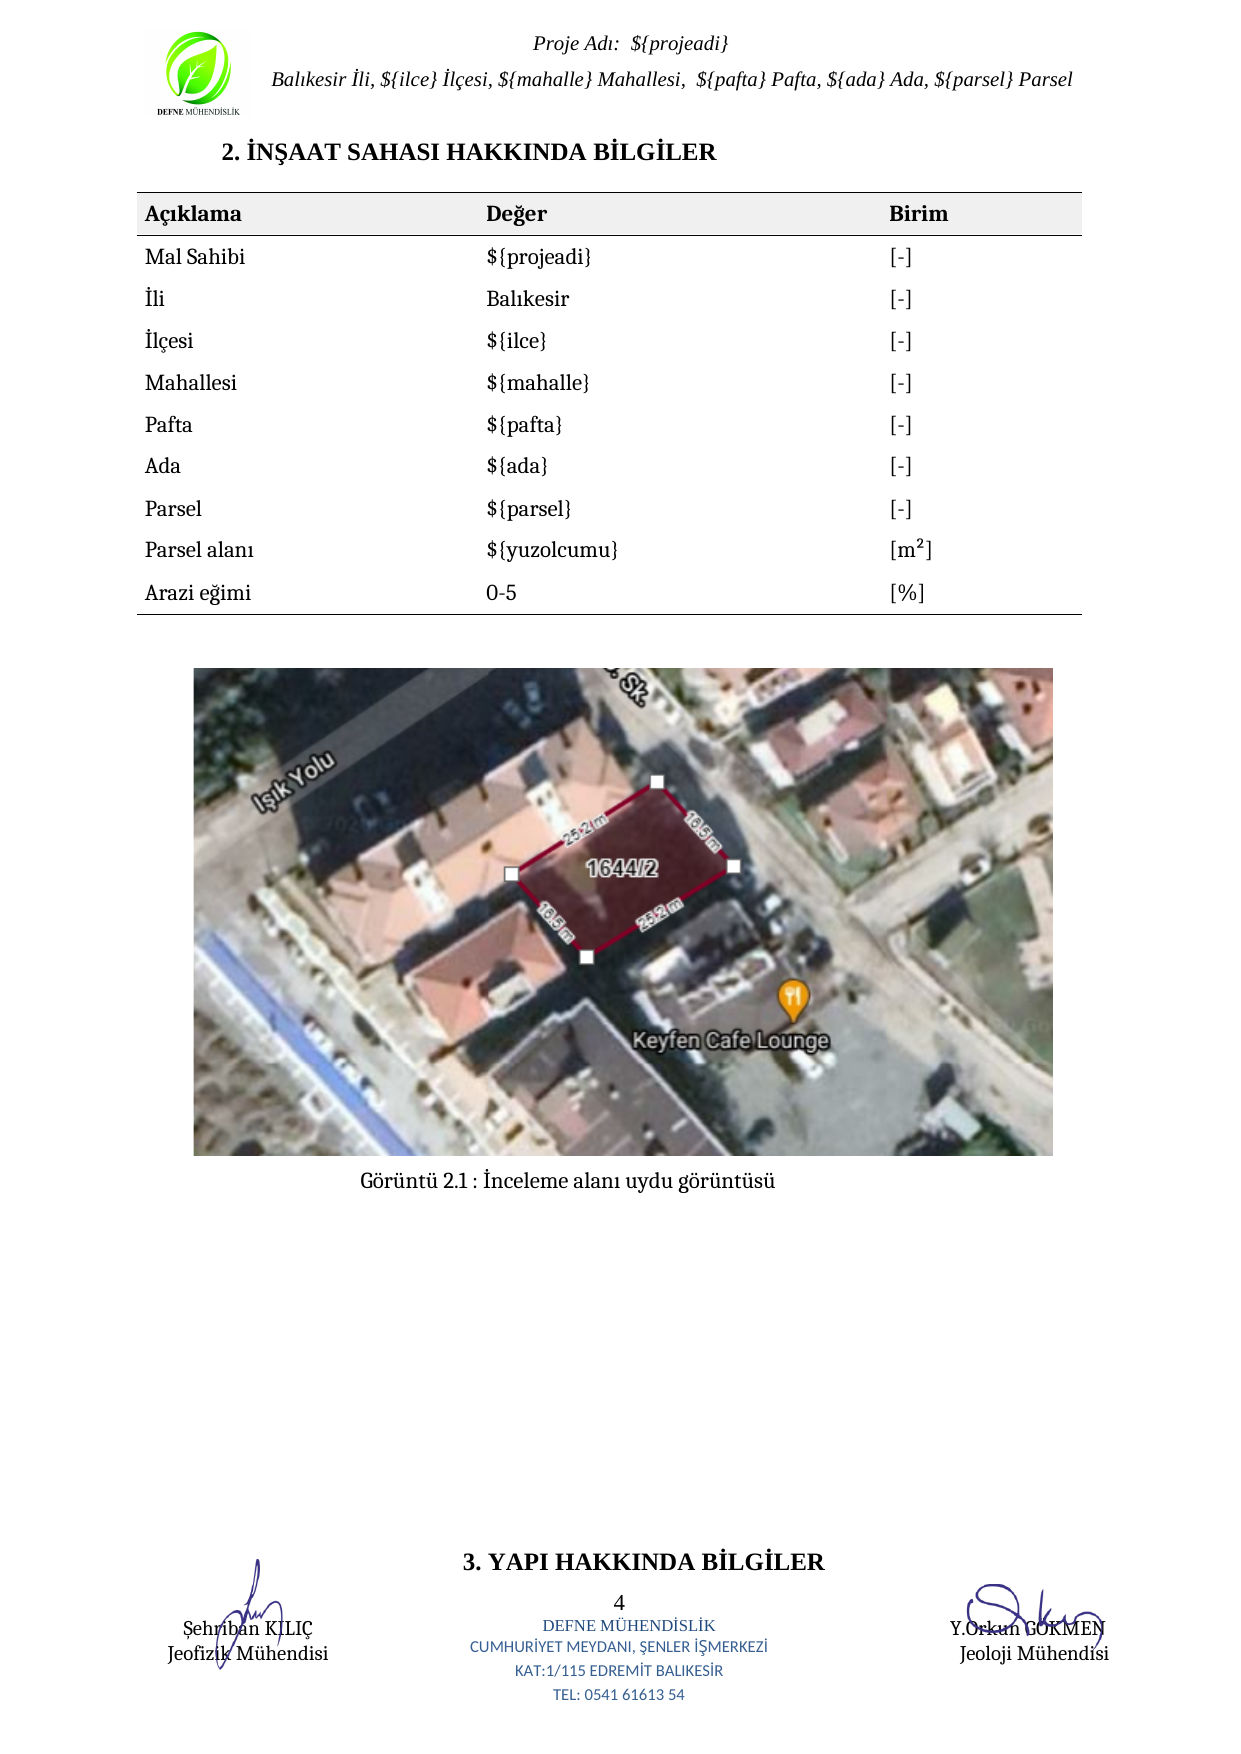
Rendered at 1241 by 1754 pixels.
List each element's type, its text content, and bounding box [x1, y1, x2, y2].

table_cell [-] [881, 320, 1082, 362]
table_cell [-] [881, 404, 1082, 446]
table_cell Mal Sahibi [137, 236, 478, 278]
table_cell ${ilce} [478, 320, 881, 362]
table_cell [-] [881, 488, 1082, 529]
table_cell [-] [881, 446, 1082, 487]
table_cell İli [137, 278, 478, 319]
subtitle YAPI HAKKINDA BİLGİLER [221, 1547, 1186, 1576]
picture [193, 668, 1053, 1156]
table_cell [-] [881, 362, 1082, 403]
subtitle İNŞAAT SAHASI HAKKINDA BİLGİLER [221, 137, 1186, 166]
table_cell Parsel alanı [137, 530, 478, 571]
table_cell ${mahalle} [478, 362, 881, 403]
table_cell Parsel [137, 488, 478, 529]
table_cell 0-5 [478, 571, 881, 613]
table_cell ${ada} [478, 446, 881, 487]
table_header Değer [478, 193, 881, 234]
table_cell ${yuzolcumu} [478, 530, 881, 571]
picture [145, 29, 252, 117]
table_cell ${projeadi} [478, 236, 881, 278]
table_cell [-] [881, 278, 1082, 319]
text Görüntü 2.1 : İnceleme alanı uydu görüntüsü [285, 1168, 1186, 1194]
table_header Birim [881, 193, 1082, 234]
picture [966, 1584, 1103, 1652]
table_cell Mahallesi [137, 362, 478, 403]
table_cell Ada [137, 446, 478, 487]
table_cell ${parsel} [478, 488, 881, 529]
table_cell İlçesi [137, 320, 478, 362]
table_cell [m²] [881, 530, 1082, 571]
table_cell Pafta [137, 404, 478, 446]
table_header Açıklama [137, 193, 478, 234]
table_cell Arazi eğimi [137, 571, 478, 613]
table_cell [-] [881, 236, 1082, 278]
table_cell ${pafta} [478, 404, 881, 446]
picture [215, 1559, 283, 1670]
table_cell Balıkesir [478, 278, 881, 319]
table_cell [%] [881, 571, 1082, 613]
